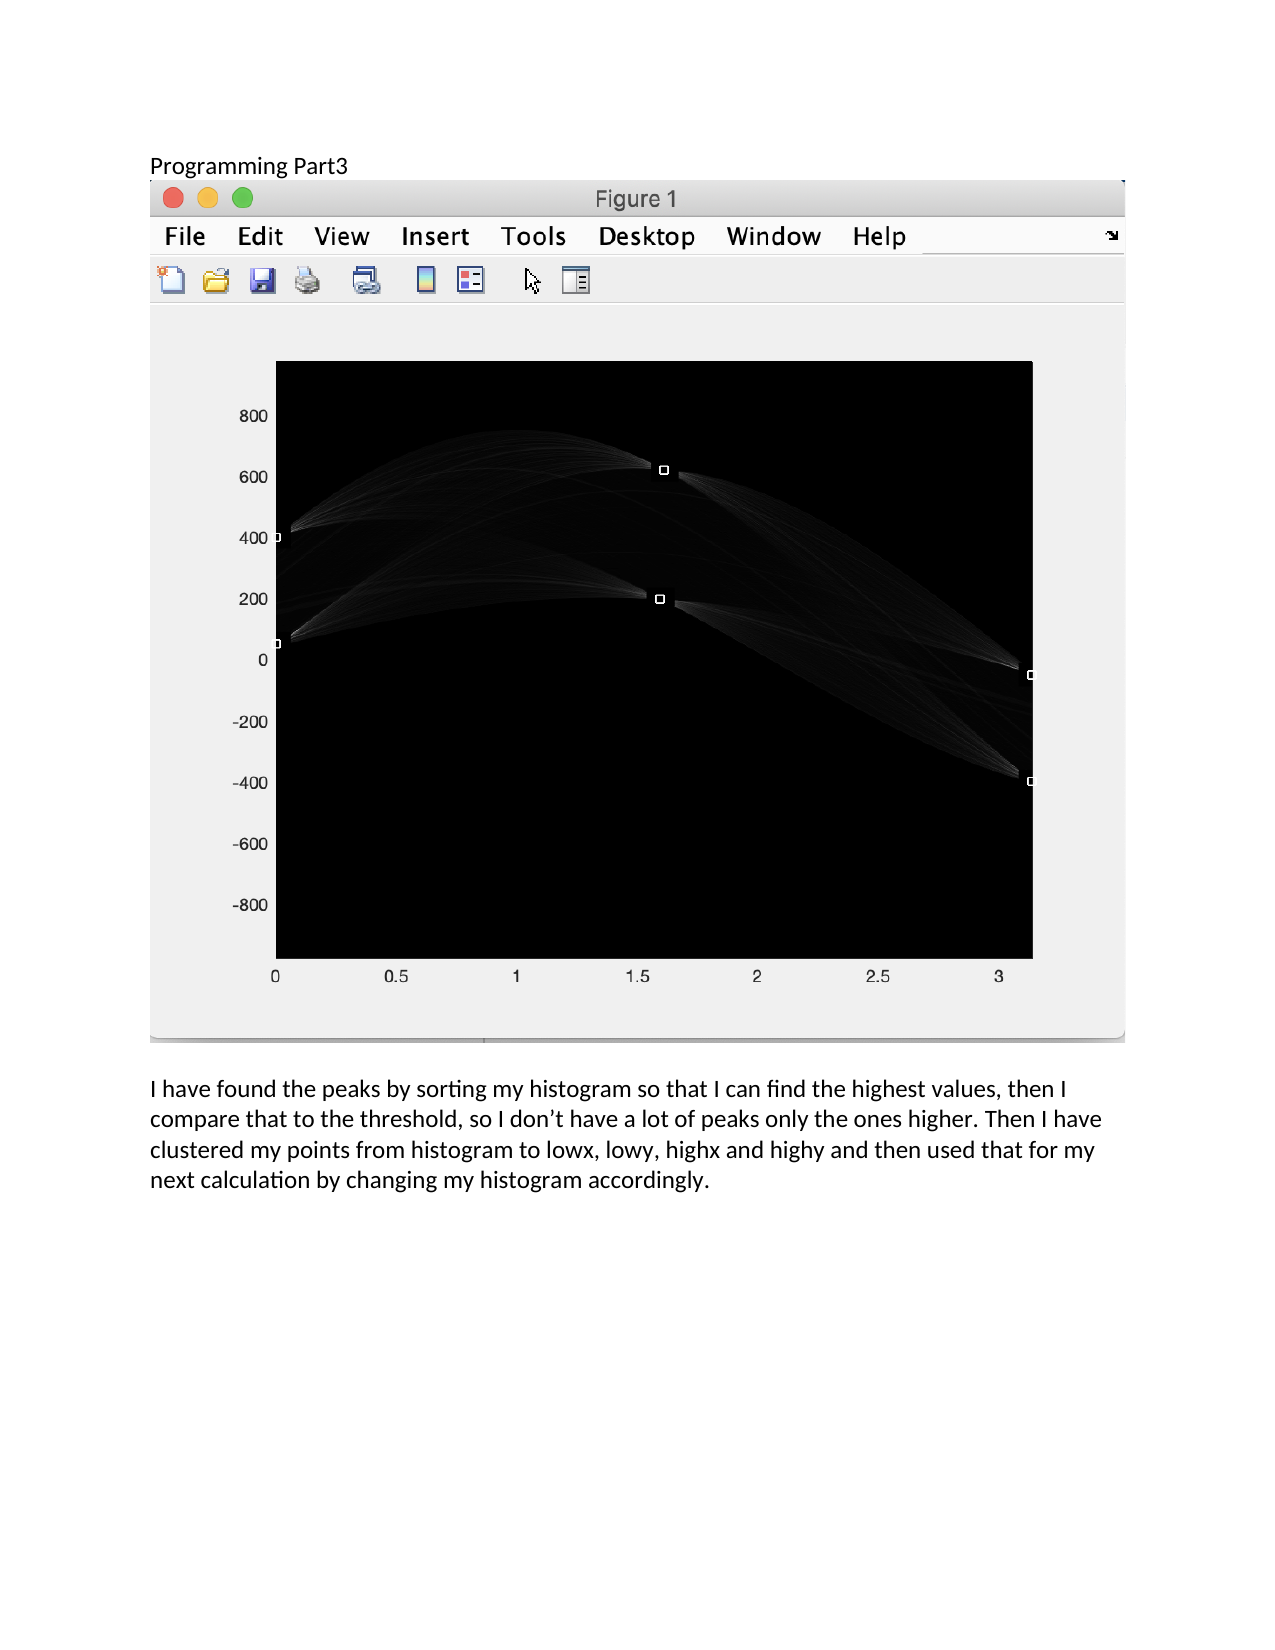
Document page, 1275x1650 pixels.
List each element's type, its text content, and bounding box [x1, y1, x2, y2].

text I have found the peaks by sorting my histogram so that I can find the highest values, then I compare that to the threshold, so I don’t have a lot of peaks only the ones higher. Then I have clustered my points from histogram to lowx, lowy, highx and highy and then used that for my next calculation by changing my histogram accordingly. [150, 1073, 1125, 1195]
picture [150, 180, 1125, 1043]
text Programming Part3 [150, 150, 1125, 180]
